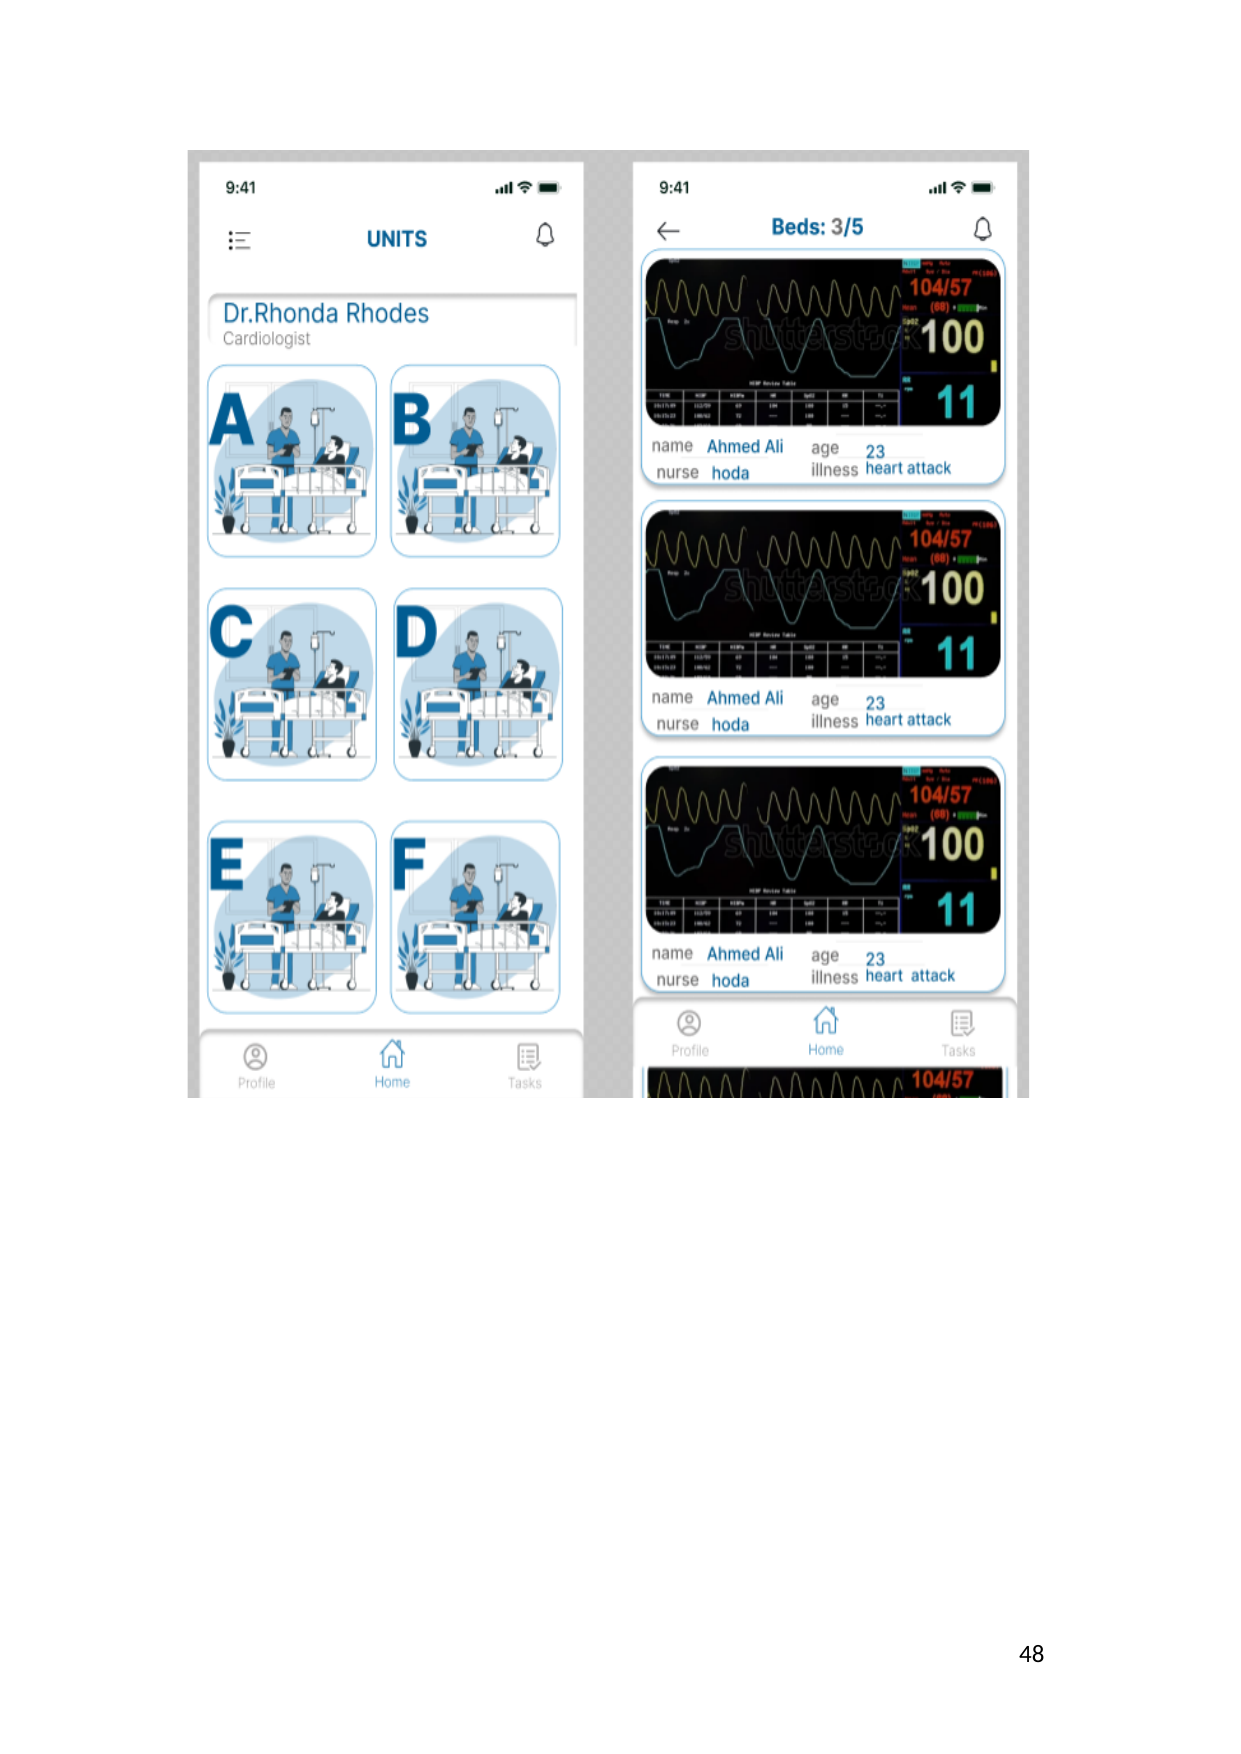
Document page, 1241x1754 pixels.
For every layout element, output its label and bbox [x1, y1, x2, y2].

picture [187, 150, 1030, 1098]
